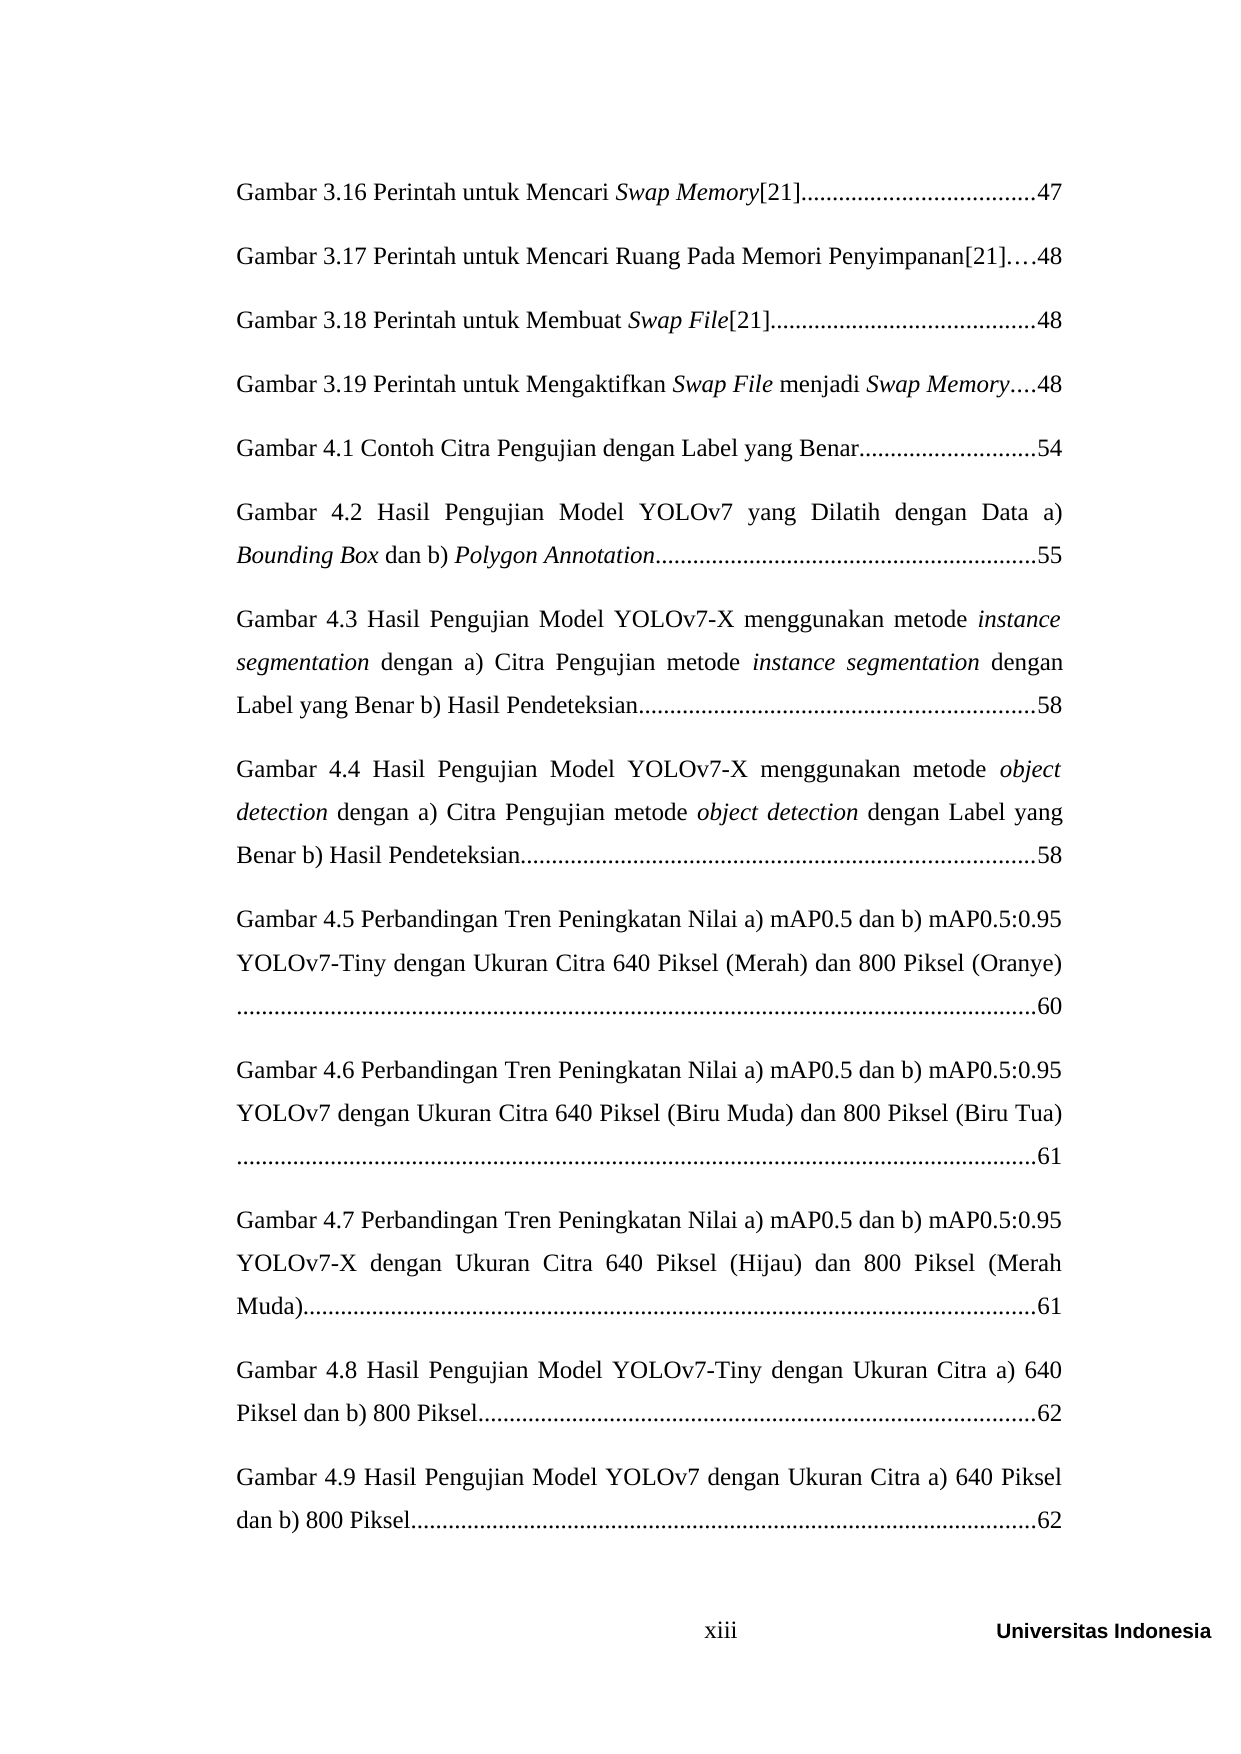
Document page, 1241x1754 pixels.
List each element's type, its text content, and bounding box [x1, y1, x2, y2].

text Gambar 4.7 Perbandingan Tren Peningkatan Nilai a) mAP0.5 dan b) mAP0.5:0.95 YOLOv7-X dengan Ukuran Citra 640 Piksel (Hijau) dan 800 Piksel (Merah Muda) 61 [236, 1205, 1063, 1320]
text Gambar 4.9 Hasil Pengujian Model YOLOv7 dengan Ukuran Citra a) 640 Piksel dan b) 800 Piksel 62 [236, 1462, 1063, 1534]
text Gambar 4.8 Hasil Pengujian Model YOLOv7-Tiny dengan Ukuran Citra a) 640 Piksel dan b) 800 Piksel 62 [236, 1355, 1063, 1427]
text Gambar 3.16 Perintah untuk Mencari Swap Memory[21] 47 [236, 177, 1063, 206]
text Gambar 4.6 Perbandingan Tren Peningkatan Nilai a) mAP0.5 dan b) mAP0.5:0.95 YOLOv7 dengan Ukuran Citra 640 Piksel (Biru Muda) dan 800 Piksel (Biru Tua) 61 [236, 1055, 1063, 1170]
text Gambar 4.2 Hasil Pengujian Model YOLOv7 yang Dilatih dengan Data a) Bounding Box dan b) Polygon Annotation 55 [236, 497, 1063, 569]
text Gambar 4.1 Contoh Citra Pengujian dengan Label yang Benar 54 [236, 433, 1063, 462]
text Gambar 4.5 Perbandingan Tren Peningkatan Nilai a) mAP0.5 dan b) mAP0.5:0.95 YOLOv7-Tiny dengan Ukuran Citra 640 Piksel (Merah) dan 800 Piksel (Oranye) 60 [236, 904, 1063, 1019]
text Gambar 3.18 Perintah untuk Membuat Swap File[21] 48 [236, 305, 1063, 334]
text Gambar 3.19 Perintah untuk Mengaktifkan Swap File menjadi Swap Memory 48 [236, 369, 1063, 398]
text Gambar 3.17 Perintah untuk Mencari Ruang Pada Memori Penyimpanan[21] 48 [236, 241, 1063, 270]
text Gambar 4.4 Hasil Pengujian Model YOLOv7-X menggunakan metode object detection dengan a) Citra Pengujian metode object detection dengan Label yang Benar b) Hasil Pendeteksian 58 [236, 754, 1063, 869]
text Gambar 4.3 Hasil Pengujian Model YOLOv7-X menggunakan metode instance segmentation dengan a) Citra Pengujian metode instance segmentation dengan Label yang Benar b) Hasil Pendeteksian 58 [236, 604, 1063, 719]
